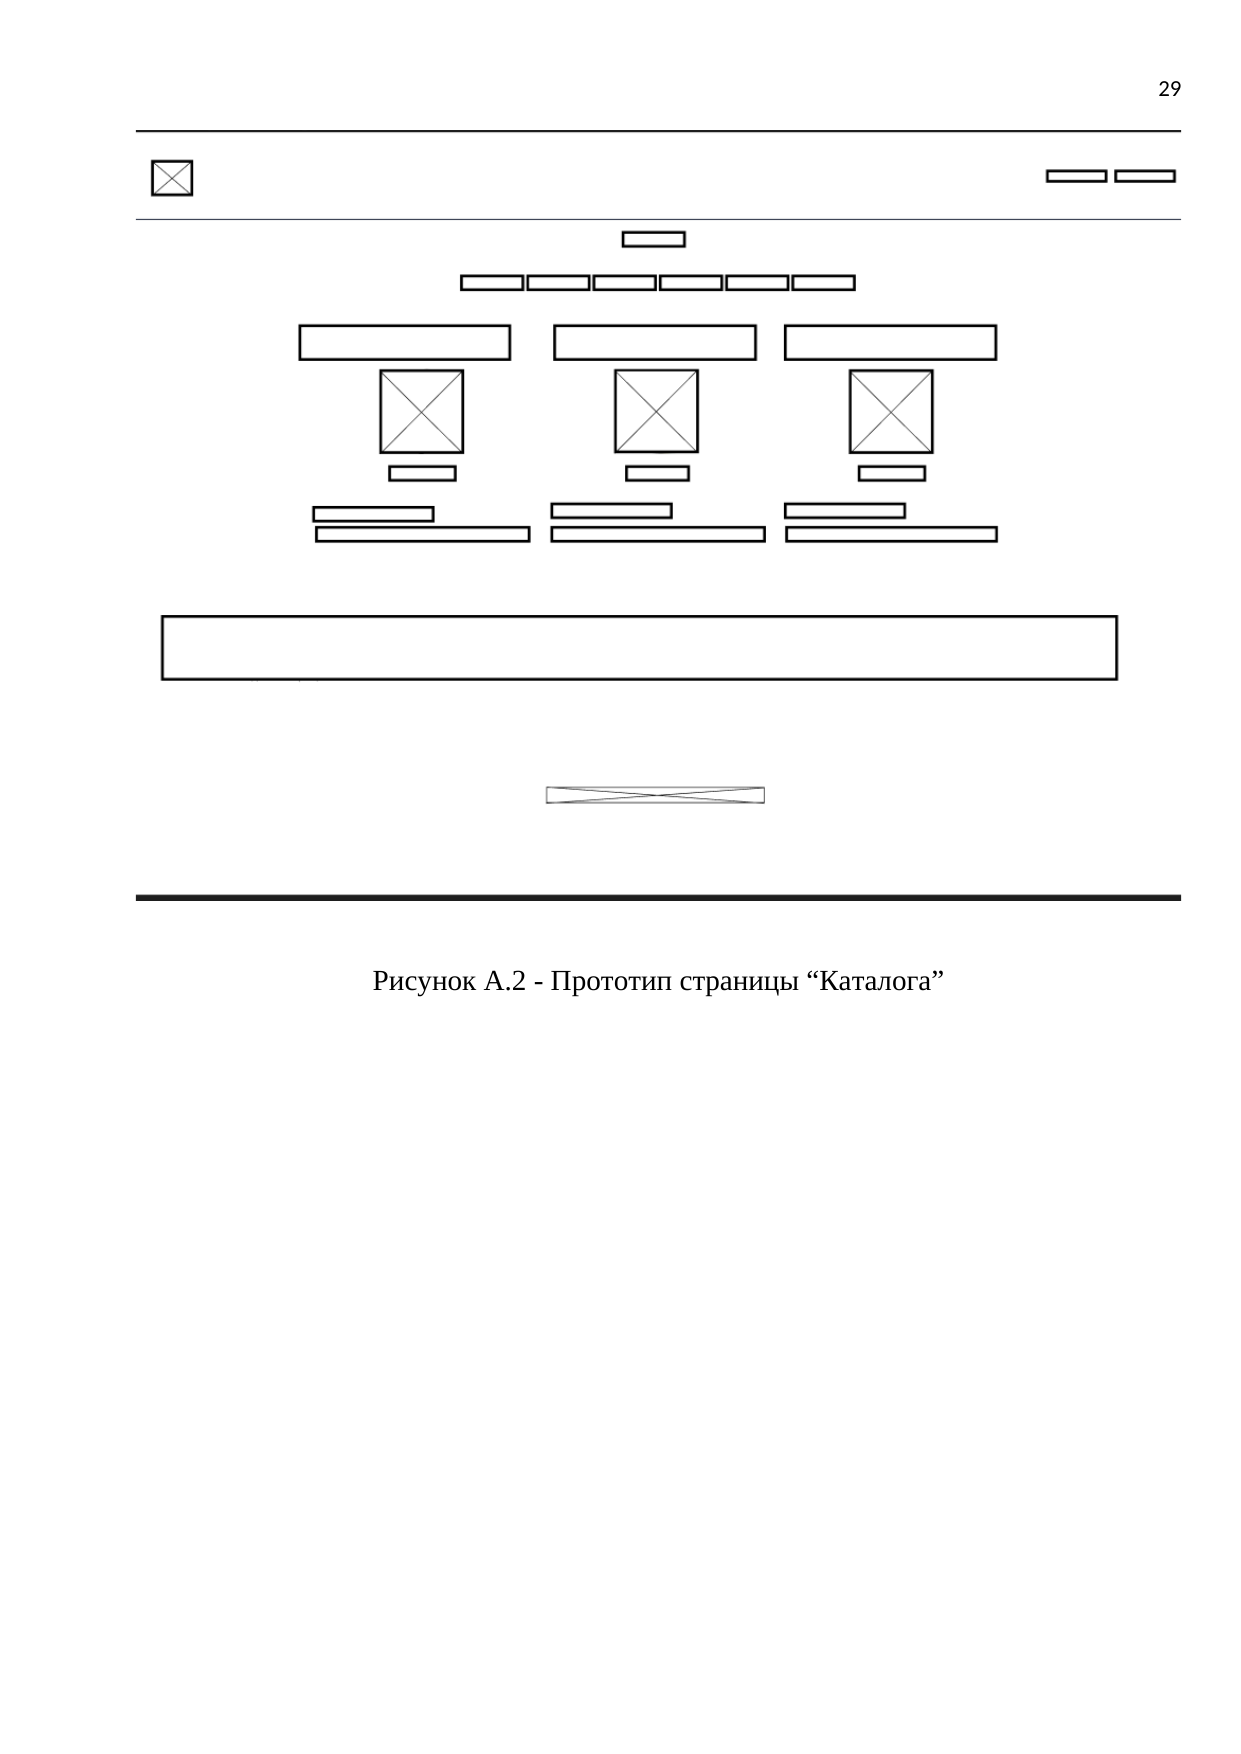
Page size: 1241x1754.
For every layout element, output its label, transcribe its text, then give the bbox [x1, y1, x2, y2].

text Рисунок А.2 - Прототип страницы “Каталога” [136, 963, 1181, 997]
picture [135, 130, 1182, 901]
